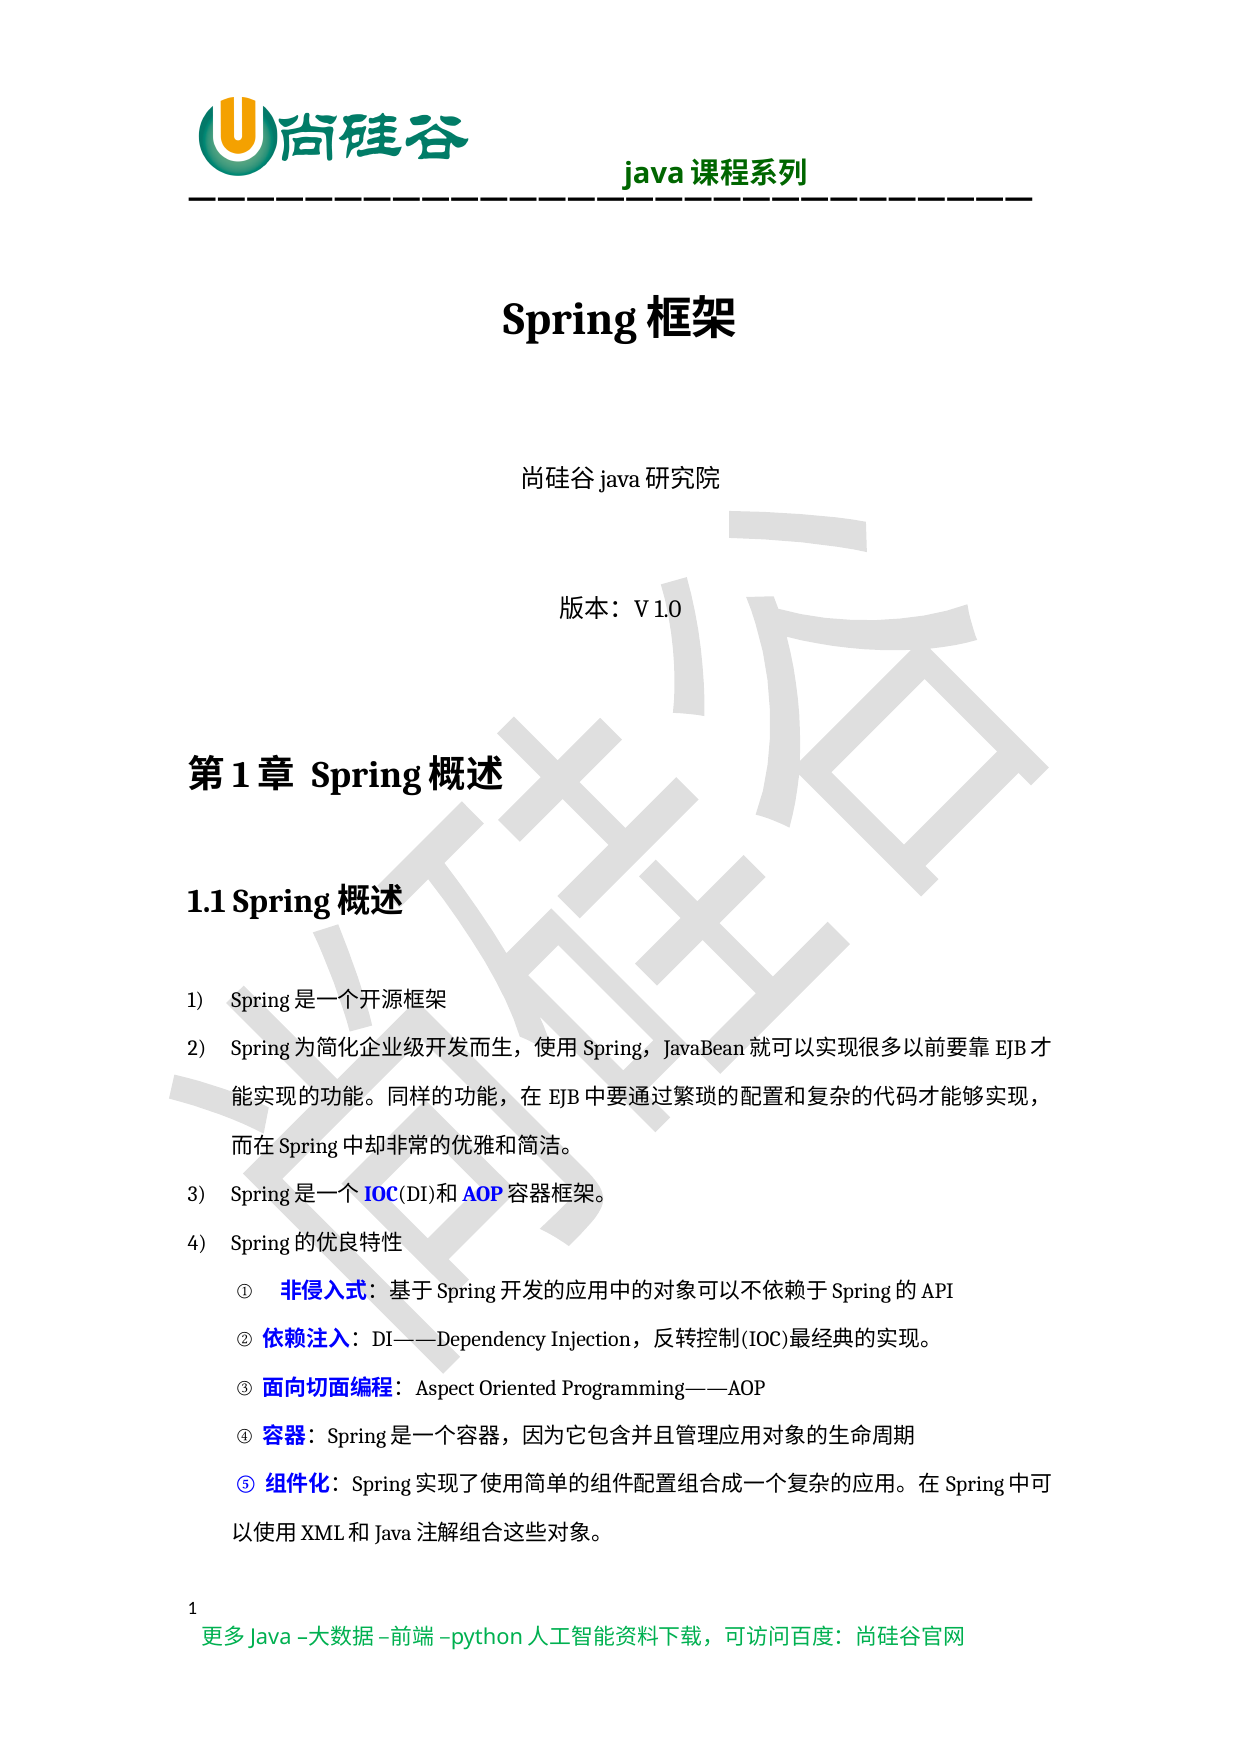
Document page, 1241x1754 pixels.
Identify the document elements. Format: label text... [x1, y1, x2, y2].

subtitle 1.1 Spring概述 [187, 866, 1053, 931]
list ④ 容器：Spring是一个容器，因为它包含并且管理应用对象的生命周期 [231, 1417, 1053, 1450]
list ① 非侵入式：基于Spring开发的应用中的对象可以不依赖于Spring的API [231, 1272, 1053, 1305]
text 版本：V 1.0 [187, 574, 1053, 639]
list ③ 面向切面编程：Aspect Oriented Programming——AOP [231, 1369, 1053, 1402]
list Spring是一个开源框架 [187, 982, 1053, 1014]
list ② 依赖注入：DI——Dependency Injection，反转控制(IOC)最经典的实现。 [231, 1321, 1053, 1353]
picture [187, 88, 476, 184]
list Spring为简化企业级开发而生，使用Spring，JavaBean就可以实现很多以前要靠EJB才能实现的功能。同样的功能，在EJB中要通过繁琐的配置和复杂的代码才能够实现，而在Spring中却非常的优雅和简洁。 [187, 1030, 1053, 1160]
subtitle 第1章 Spring概述 [187, 739, 1053, 804]
list Spring是一个IOC(DI)和AOP容器框架。 [187, 1176, 1053, 1208]
text Spring框架 [187, 266, 1053, 364]
list Spring的优良特性 [187, 1224, 1053, 1257]
list ⑤ 组件化：Spring实现了使用简单的组件配置组合成一个复杂的应用。在 Spring 中可以使用XML和Java注解组合这些对象。 [231, 1466, 1053, 1547]
text 尚硅谷java研究院 [187, 444, 1053, 509]
